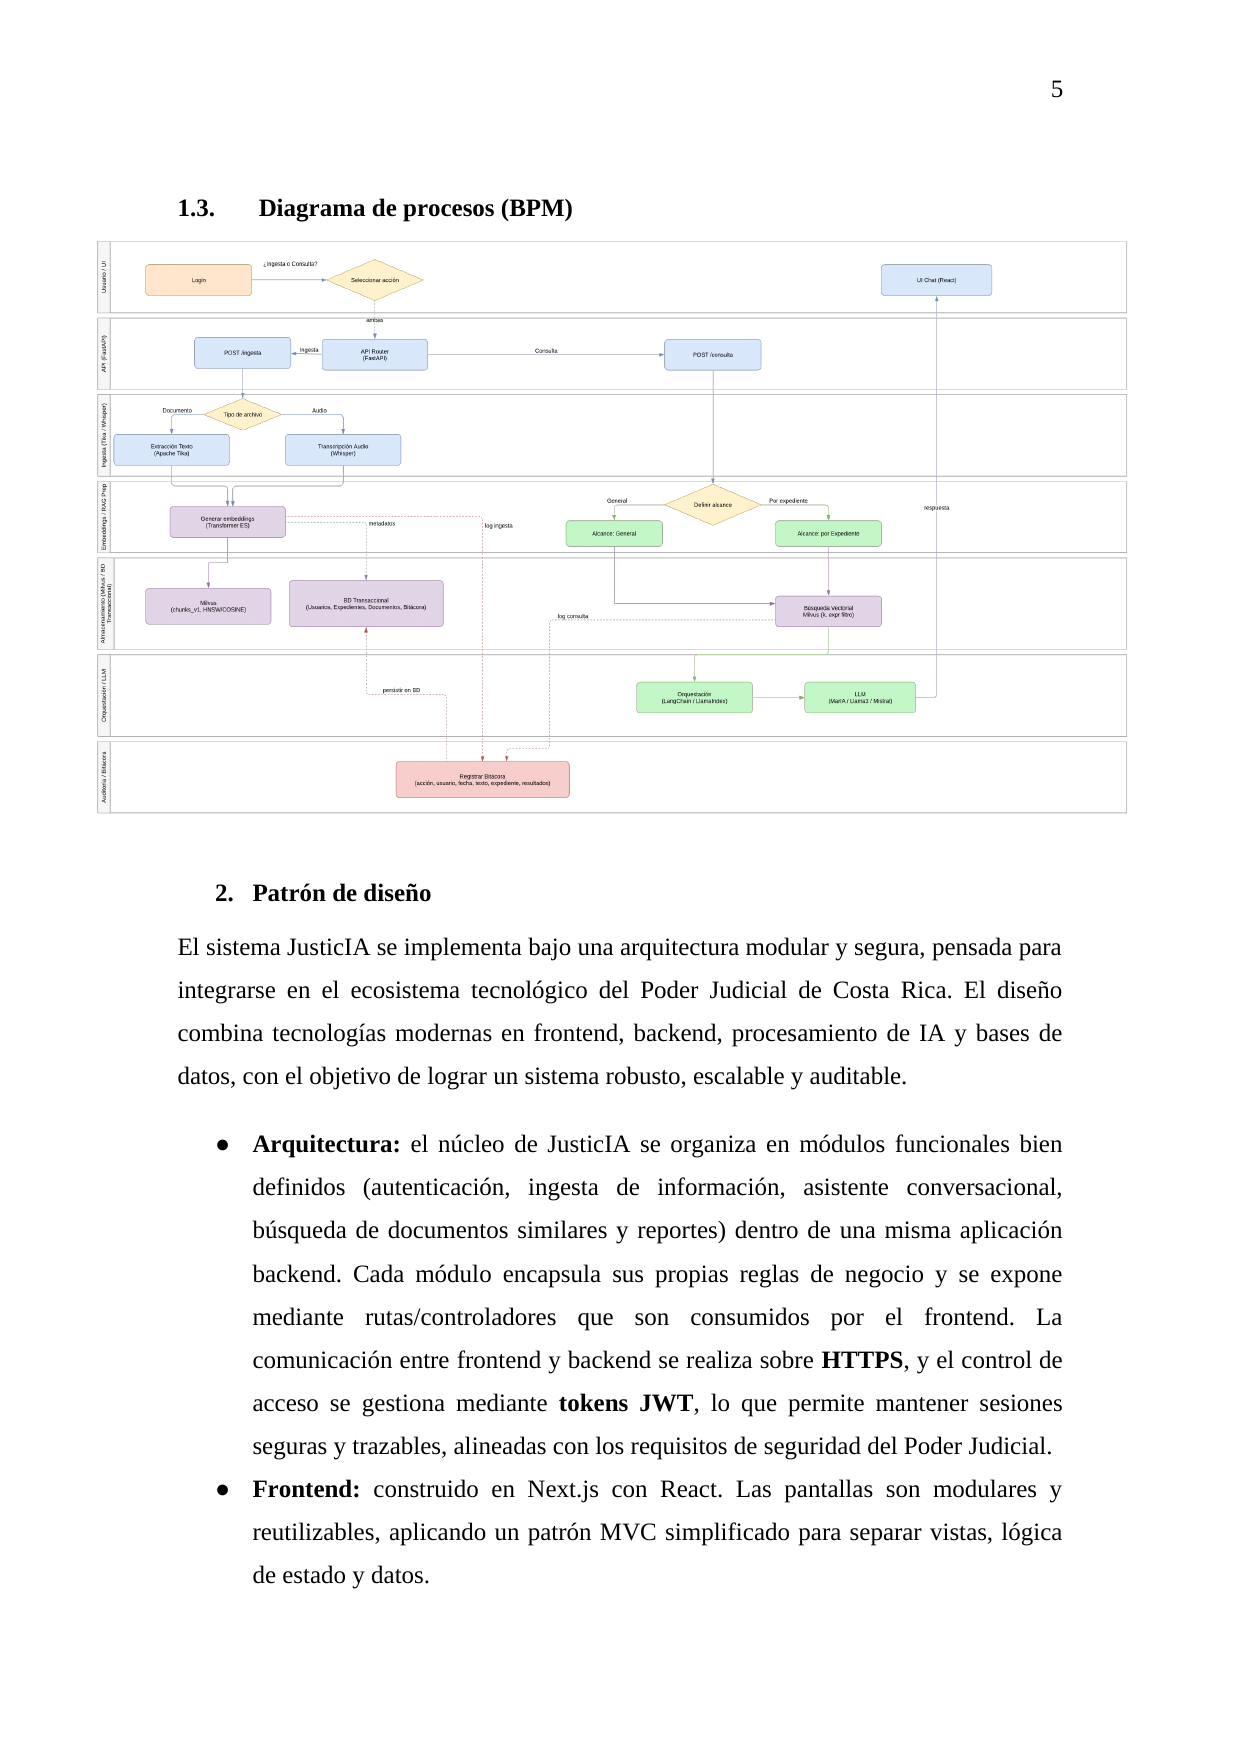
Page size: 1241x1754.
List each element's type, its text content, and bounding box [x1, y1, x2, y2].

picture [88, 231, 1145, 841]
subtitle Diagrama de procesos (BPM) [177, 193, 1063, 222]
list Frontend: construido en Next.js con React. Las pantallas son modulares y reutilizables, aplicando un patrón MVC simplificado para separar vistas, lógica de estado y datos. [215, 1474, 1063, 1589]
list Arquitectura: el núcleo de JusticIA se organiza en módulos funcionales bien definidos (autenticación, ingesta de información, asistente conversacional, búsqueda de documentos similares y reportes) dentro de una misma aplicación backend. Cada módulo encapsula sus propias reglas de negocio y se expone mediante rutas/controladores que son consumidos por el frontend. La comunicación entre frontend y backend se realiza sobre HTTPS, y el control de acceso se gestiona mediante tokens JWT, lo que permite mantener sesiones seguras y trazables, alineadas con los requisitos de seguridad del Poder Judicial. [215, 1129, 1063, 1460]
text El sistema JusticIA se implementa bajo una arquitectura modular y segura, pensada para integrarse en el ecosistema tecnológico del Poder Judicial de Costa Rica. El diseño combina tecnologías modernas en frontend, backend, procesamiento de IA y bases de datos, con el objetivo de lograr un sistema robusto, escalable y auditable. [177, 932, 1063, 1090]
subtitle Patrón de diseño [215, 841, 1063, 907]
